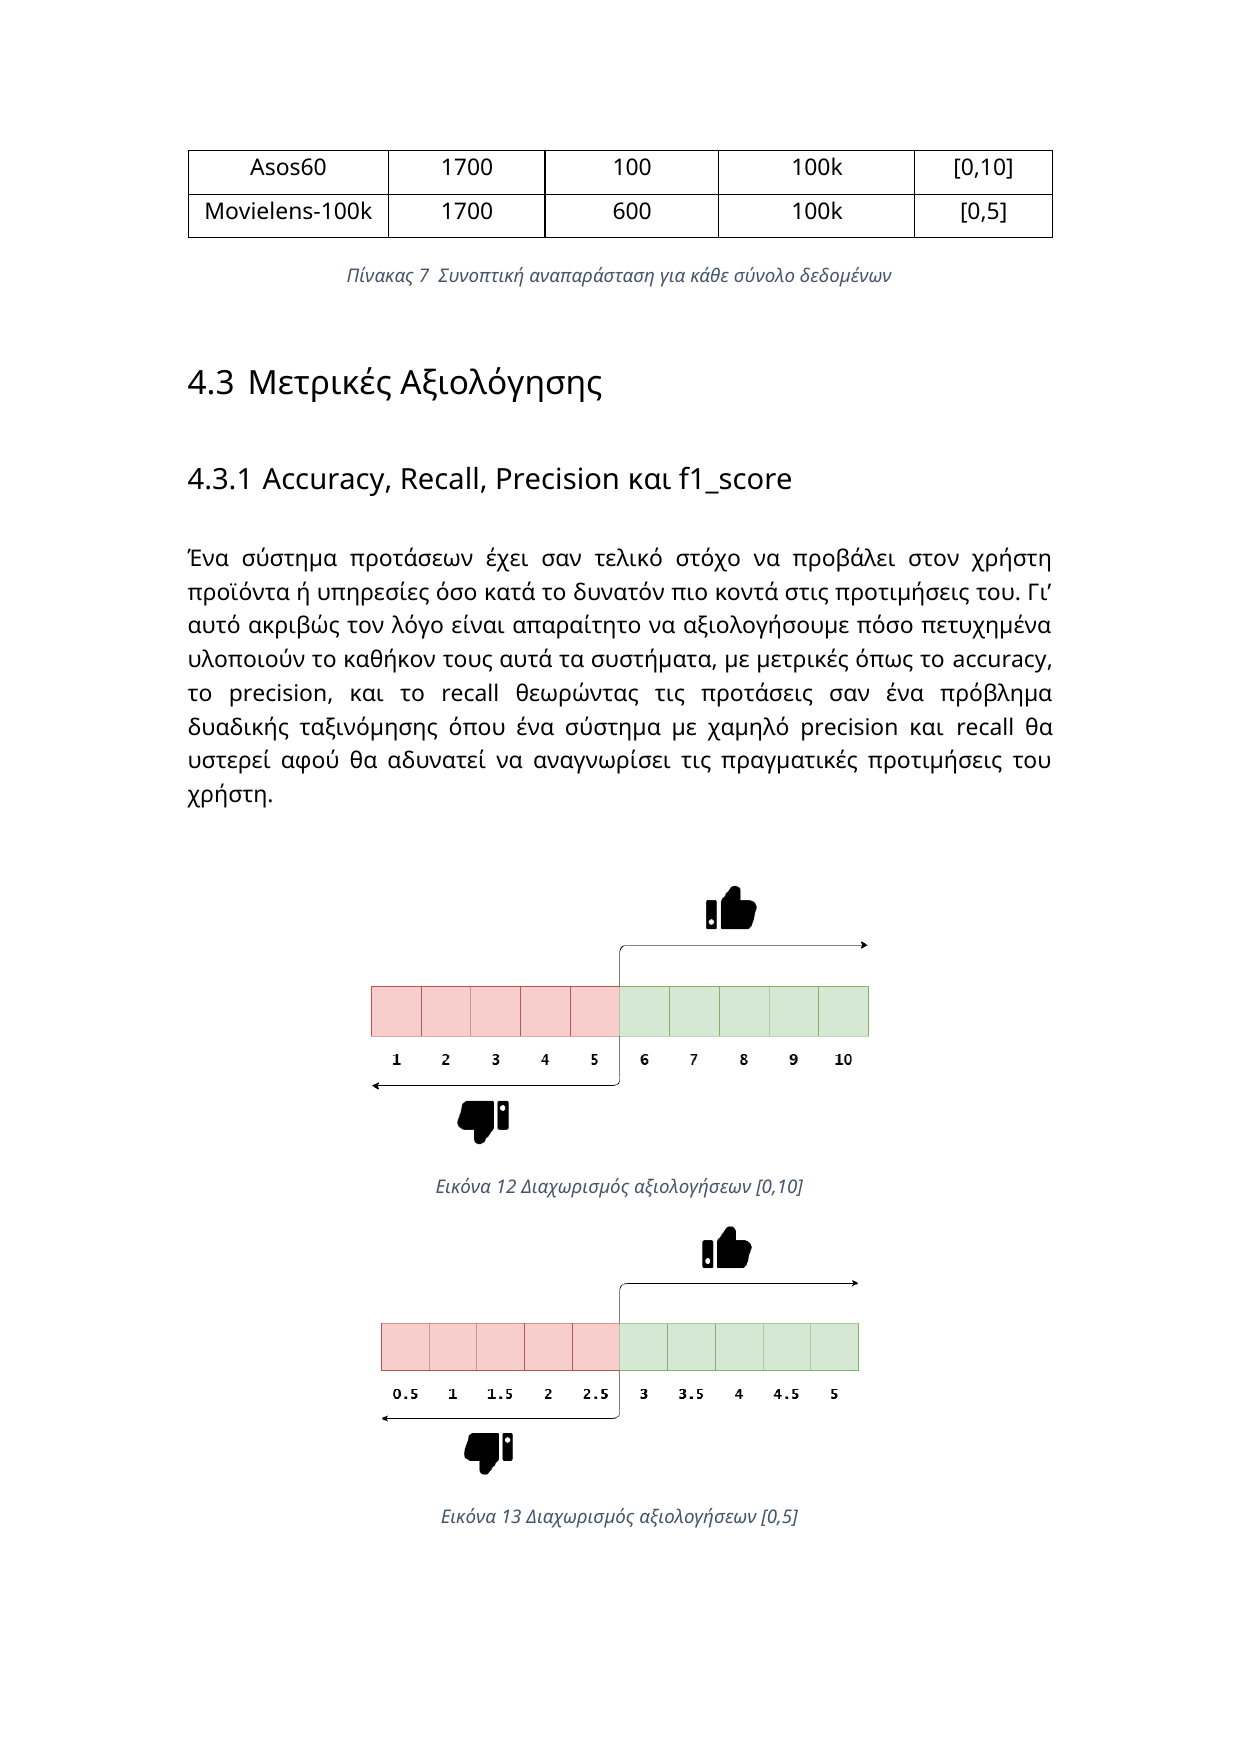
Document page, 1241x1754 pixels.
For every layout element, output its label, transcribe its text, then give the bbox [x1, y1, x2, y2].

table_cell 1700 [389, 195, 544, 237]
picture [365, 879, 875, 1152]
subtitle Μετρικές Αξιολόγησης [187, 359, 1053, 404]
table_cell [0,5] [915, 195, 1052, 237]
table_cell 100k [719, 195, 914, 237]
table_cell 600 [546, 195, 718, 237]
picture [375, 1219, 865, 1482]
table_cell Movielens-100k [189, 195, 388, 237]
subtitle Accuracy, Recall, Precision και f1_score [187, 458, 1053, 498]
table_cell 1700 [389, 151, 544, 194]
table_cell 100k [719, 151, 914, 194]
table_cell [0,10] [915, 151, 1052, 194]
text Ένα σύστημα προτάσεων έχει σαν τελικό στόχο να προβάλει στον χρήστη προϊόντα ή υπηρεσίες όσο κατά το δυνατόν πιο κοντά στις προτιμήσεις του. Γι’ αυτό ακριβώς τον λόγο είναι απαραίτητο να αξιολογήσουμε πόσο πετυχημένα υλοποιούν το καθήκον τους αυτά τα συστήματα, με μετρικές όπως το accuracy, το precision, και το recall θεωρώντας τις προτάσεις σαν ένα πρόβλημα δυαδικής ταξινόμησης όπου ένα σύστημα με χαμηλό precision και recall θα υστερεί αφού θα αδυνατεί να αναγνωρίσει τις πραγματικές προτιμήσεις του χρήστη. [187, 542, 1053, 809]
table_cell 100 [546, 151, 718, 194]
table_cell Asos60 [189, 151, 388, 194]
